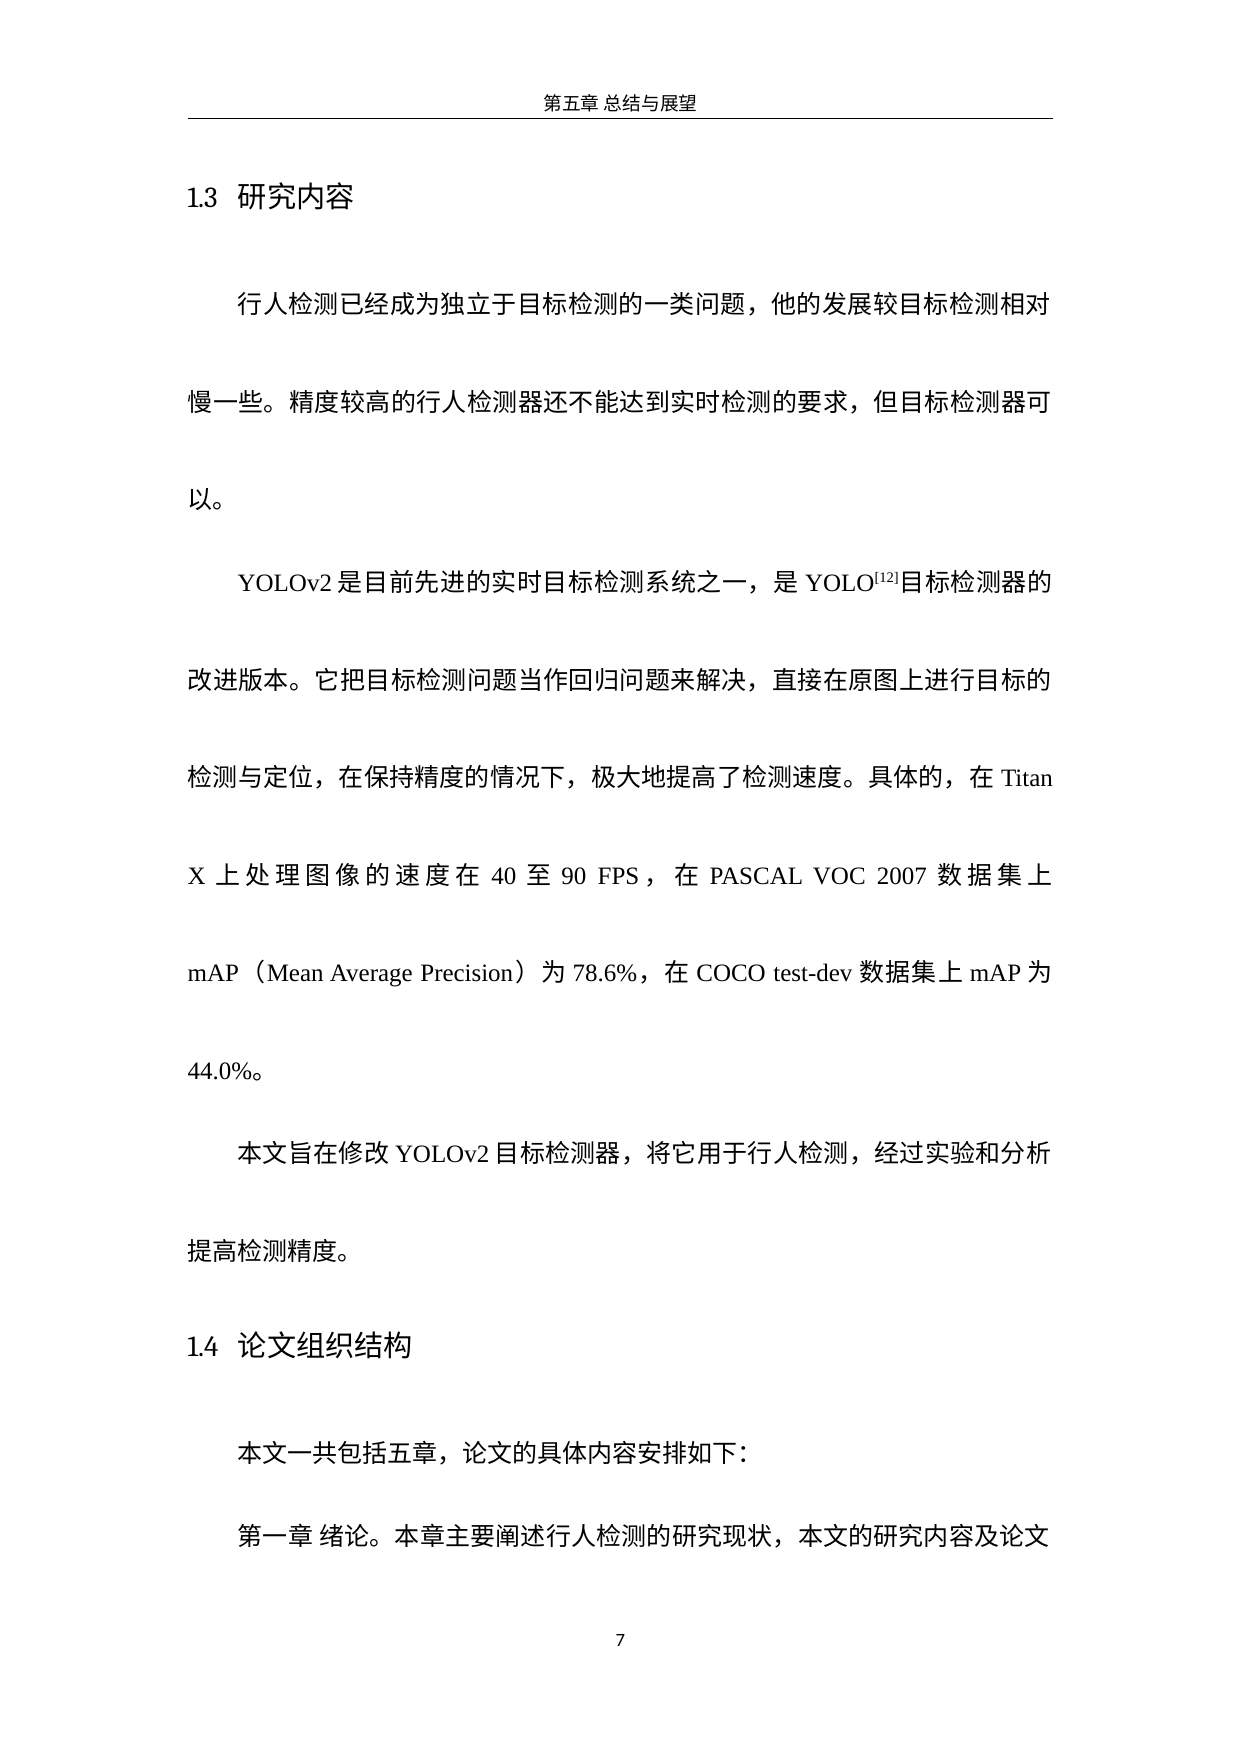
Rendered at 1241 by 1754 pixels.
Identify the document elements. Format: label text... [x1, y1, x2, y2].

text 行人检测已经成为独立于目标检测的一类问题，他的发展较目标检测相对慢一些。精度较高的行人检测器还不能达到实时检测的要求，但目标检测器可以。 [187, 270, 1053, 530]
text YOLOv2是目前先进的实时目标检测系统之一，是YOLO[12]目标检测器的改进版本。它把目标检测问题当作回归问题来解决，直接在原图上进行目标的检测与定位，在保持精度的情况下，极大地提高了检测速度。具体的，在Titan X上处理图像的速度在40至90 FPS，在PASCAL VOC 2007数据集上mAP（Mean Average Precision）为78.6%，在COCO test-dev数据集上mAP为44.0%。 [187, 548, 1053, 1101]
list 论文组织结构 [187, 1312, 1053, 1377]
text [187, 1502, 1053, 1567]
text 本文旨在修改YOLOv2目标检测器，将它用于行人检测，经过实验和分析提高检测精度。 [187, 1119, 1053, 1282]
list 研究内容 [187, 162, 1053, 227]
text 本文一共包括五章，论文的具体内容安排如下： [187, 1419, 1053, 1484]
